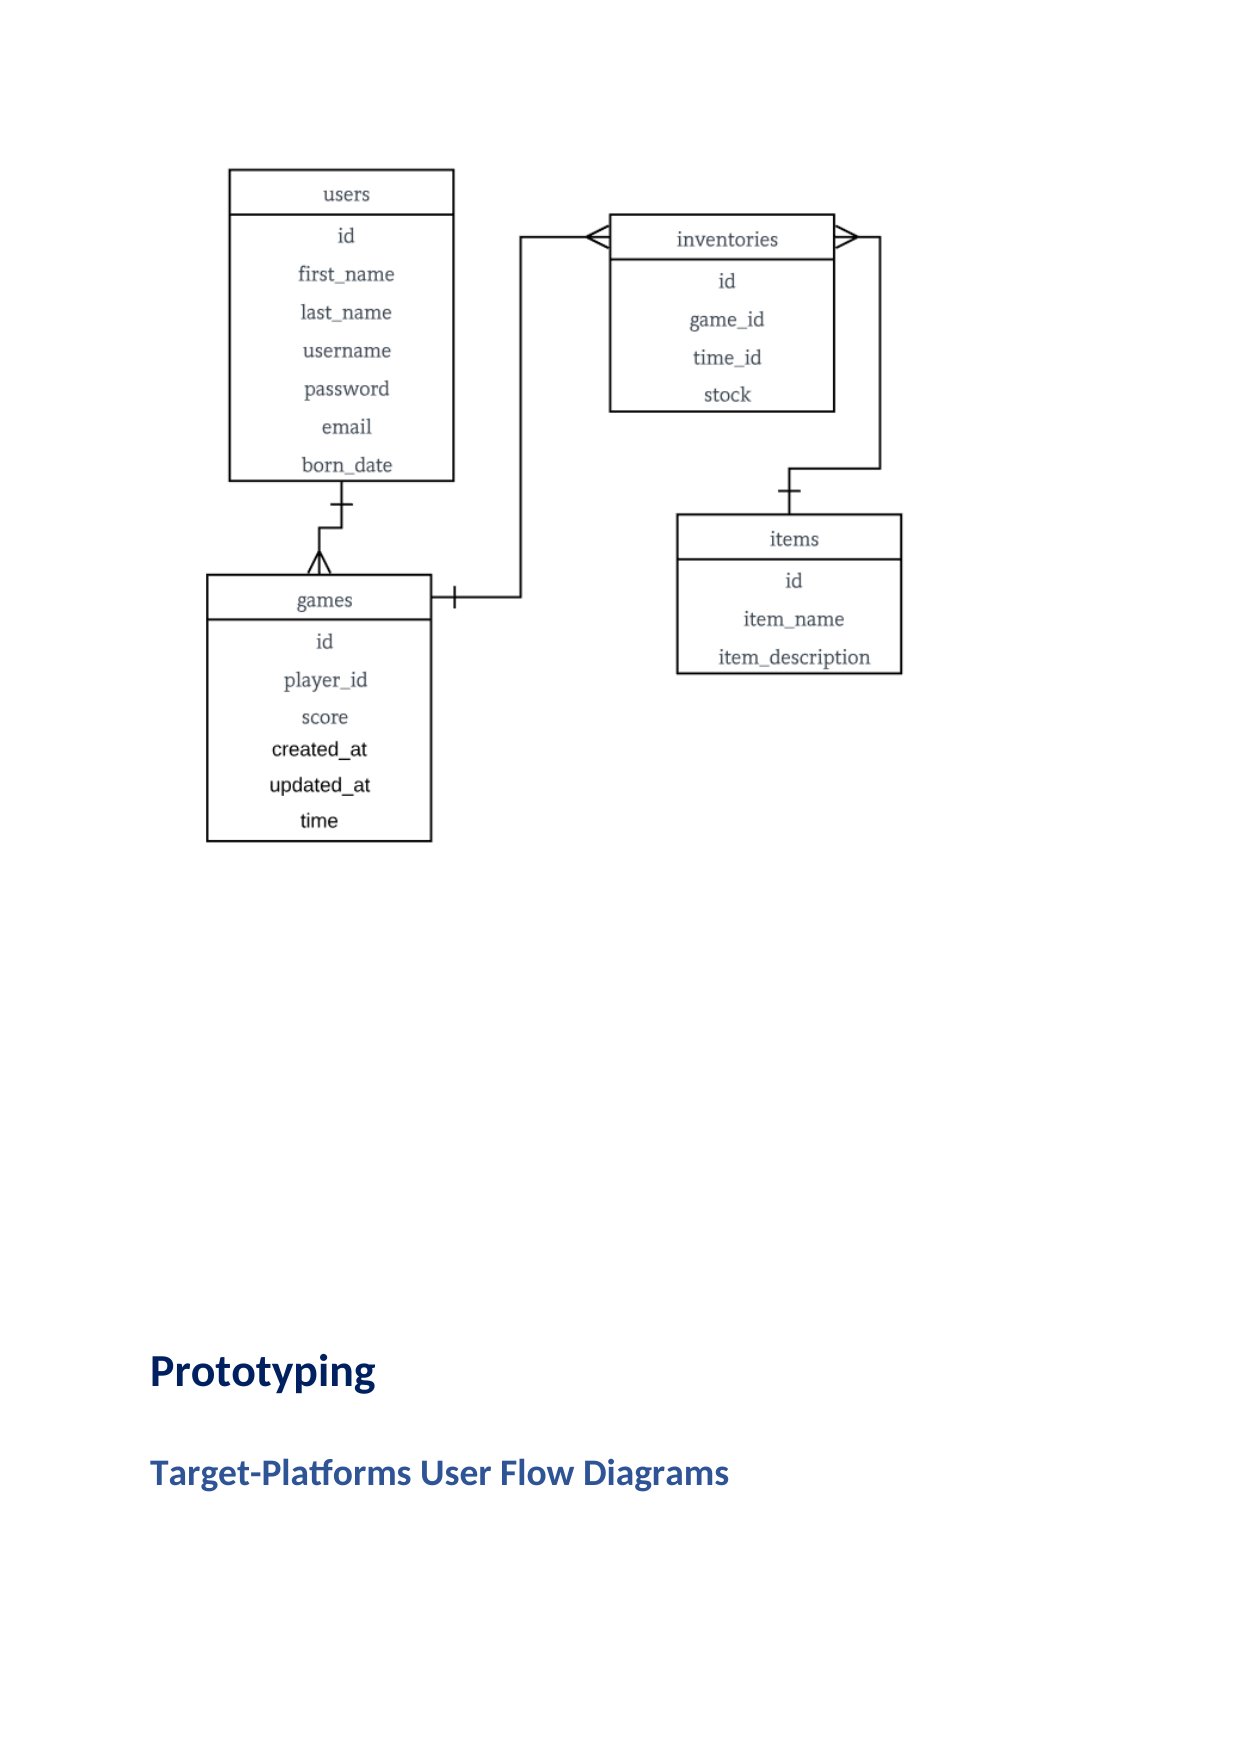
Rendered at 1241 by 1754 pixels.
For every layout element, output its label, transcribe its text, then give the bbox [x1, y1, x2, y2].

subtitle Prototyping [150, 1342, 1090, 1398]
subtitle Target-Platforms User Flow Diagrams [150, 1449, 1090, 1495]
